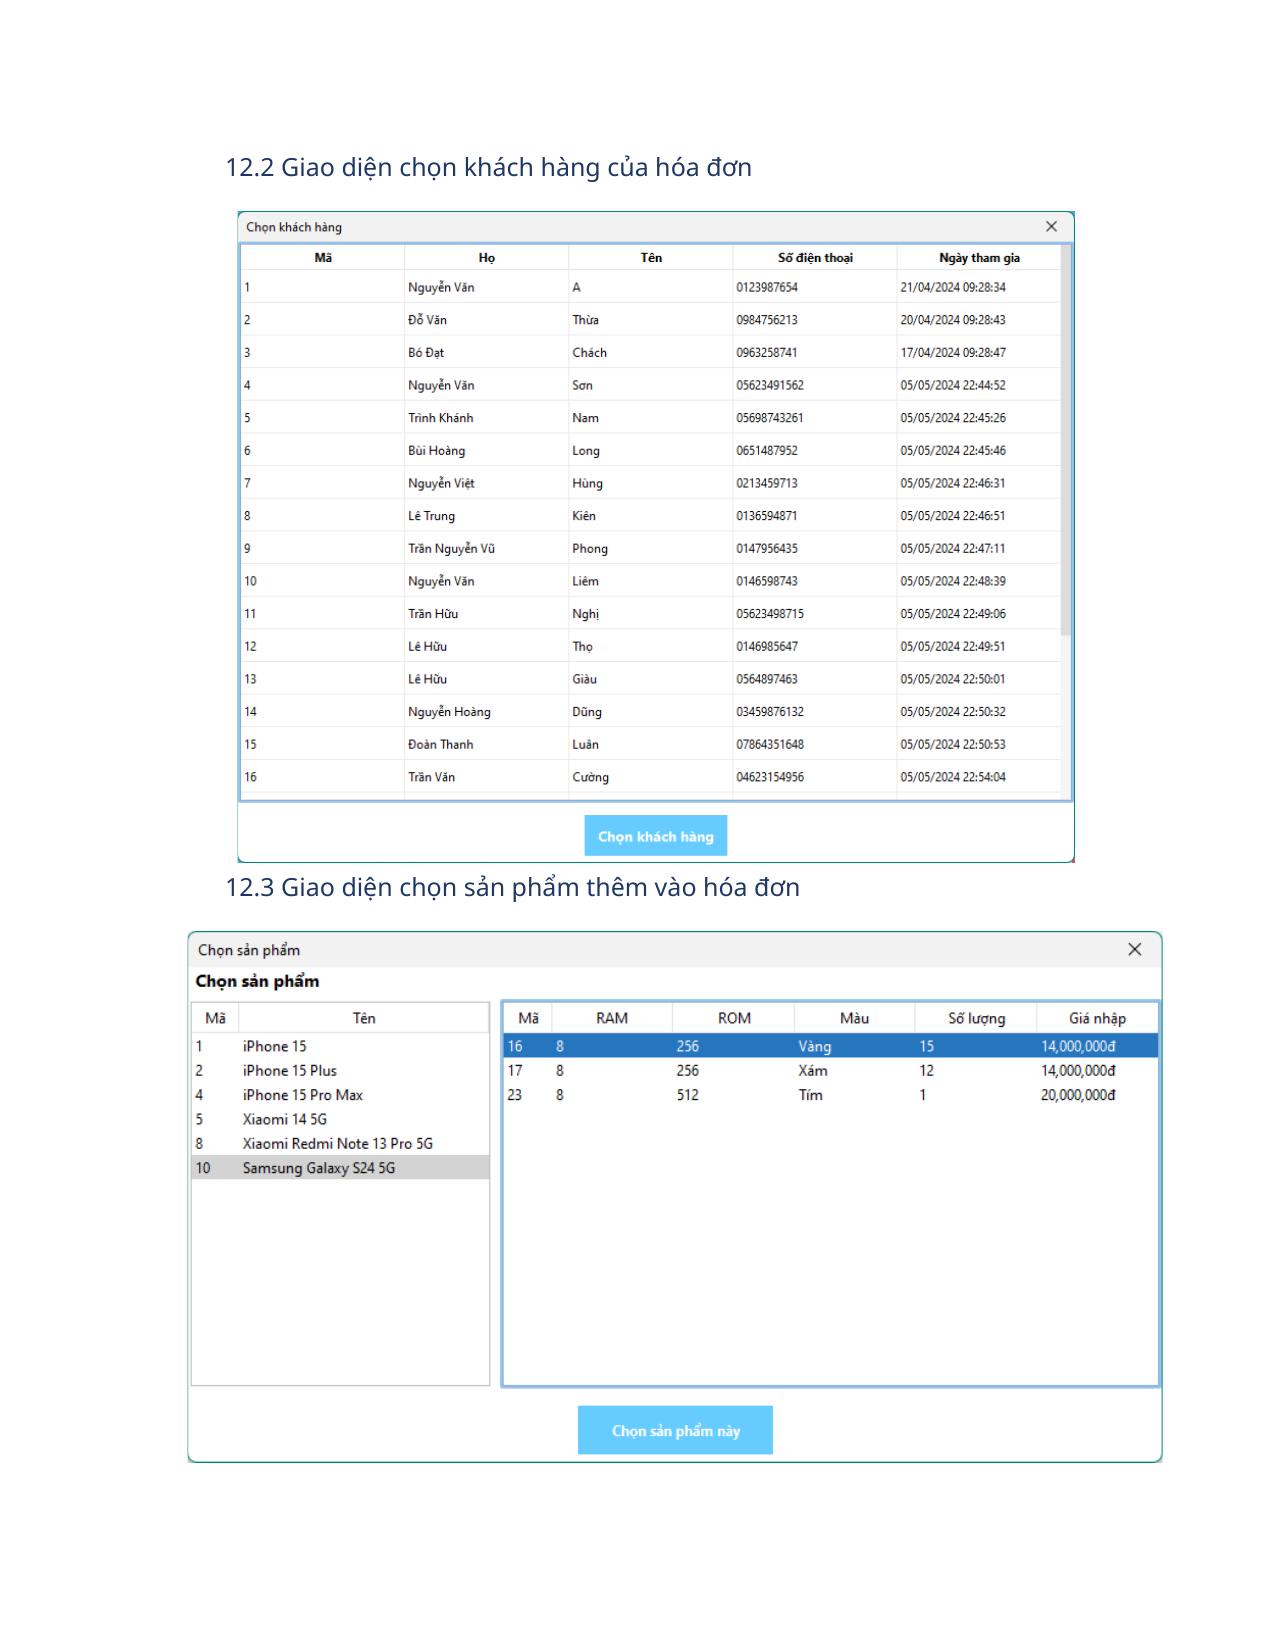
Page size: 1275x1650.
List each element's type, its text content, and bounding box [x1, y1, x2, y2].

subtitle 12.2 Giao diện chọn khách hàng của hóa đơn [150, 150, 1125, 184]
picture [237, 211, 1075, 863]
picture [187, 931, 1163, 1463]
subtitle 12.3 Giao diện chọn sản phẩm thêm vào hóa đơn [150, 869, 1125, 904]
